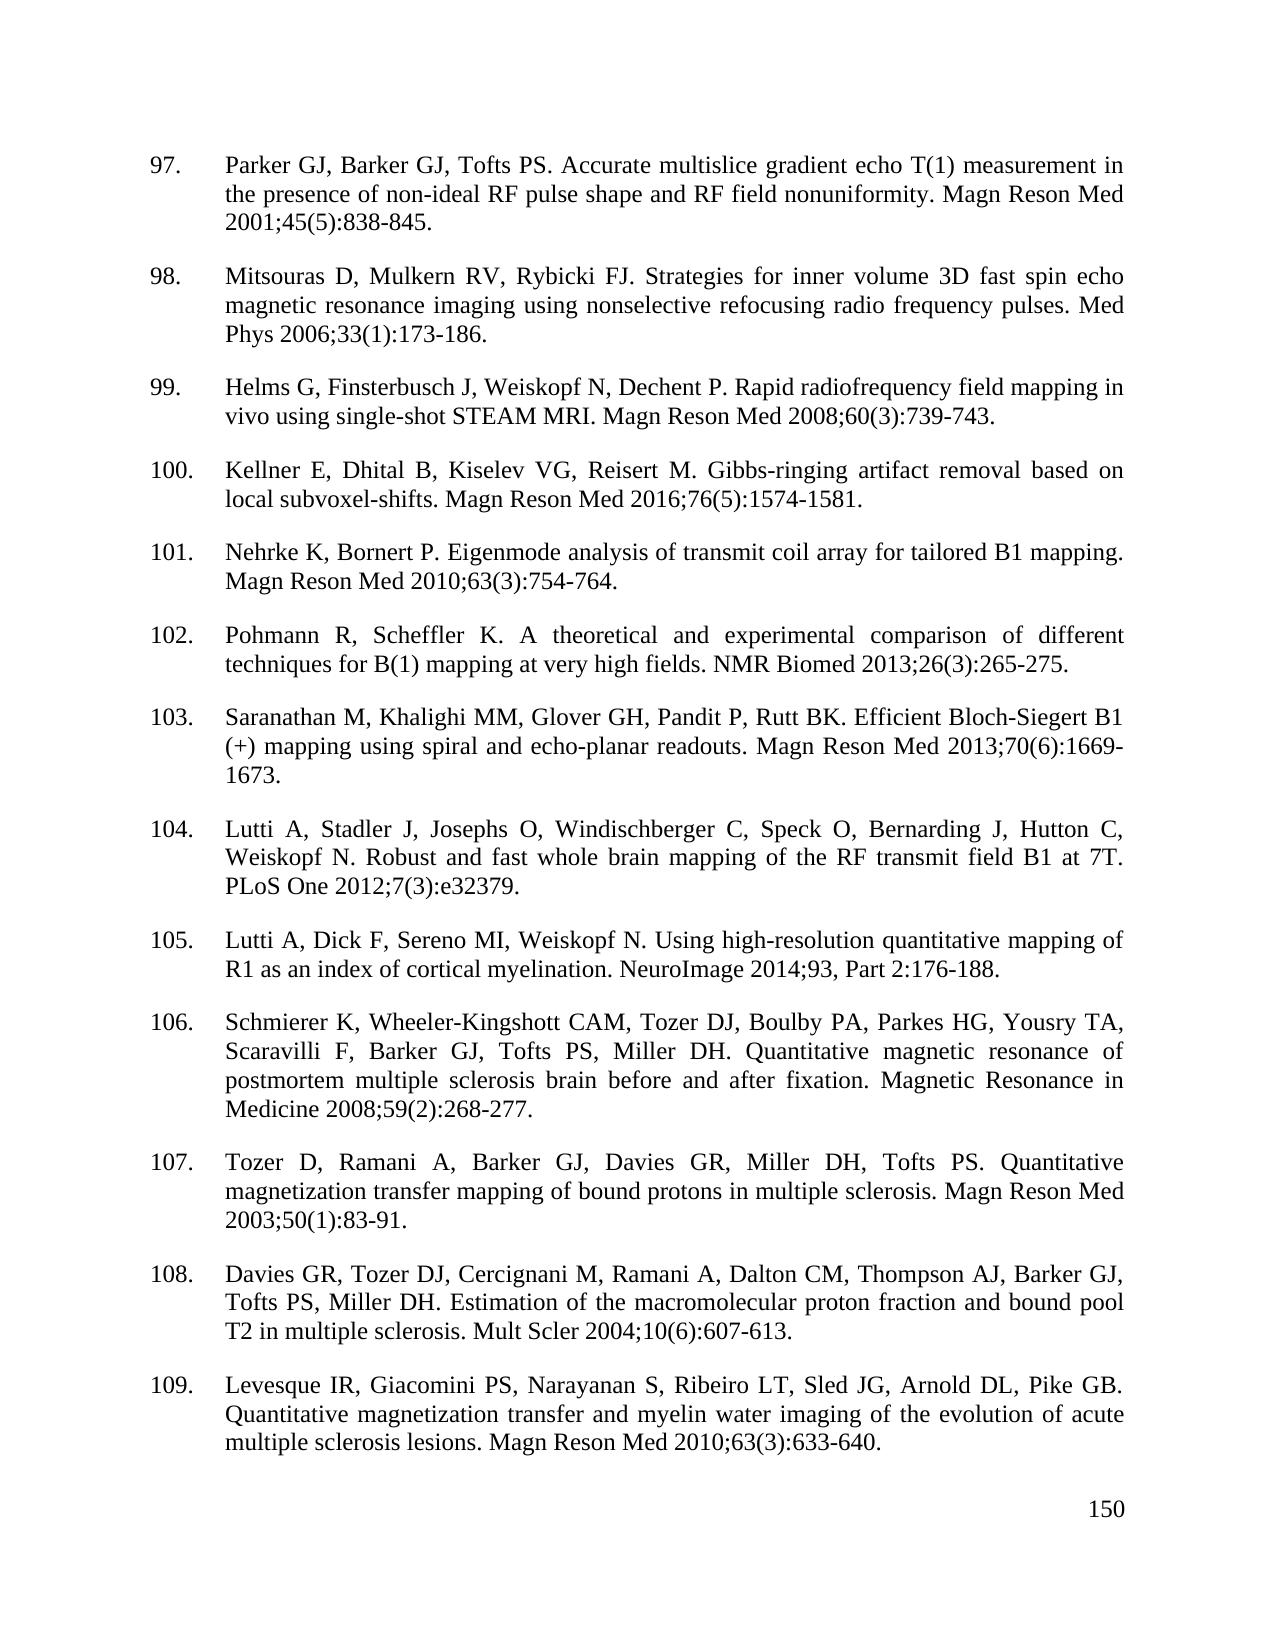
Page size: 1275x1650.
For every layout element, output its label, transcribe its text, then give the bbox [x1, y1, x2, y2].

text 105. Lutti A, Dick F, Sereno MI, Weiskopf N. Using high-resolution quantitative mapping of R1 as an index of cortical myelination. NeuroImage 2014;93, Part 2:176-188. [150, 925, 1125, 982]
text 99. Helms G, Finsterbusch J, Weiskopf N, Dechent P. Rapid radiofrequency field mapping in vivo using single-shot STEAM MRI. Magn Reson Med 2008;60(3):739-743. [150, 372, 1125, 430]
text 109. Levesque IR, Giacomini PS, Narayanan S, Ribeiro LT, Sled JG, Arnold DL, Pike GB. Quantitative magnetization transfer and myelin water imaging of the evolution of acute multiple sclerosis lesions. Magn Reson Med 2010;63(3):633-640. [150, 1370, 1125, 1456]
text 97. Parker GJ, Barker GJ, Tofts PS. Accurate multislice gradient echo T(1) measurement in the presence of non-ideal RF pulse shape and RF field nonuniformity. Magn Reson Med 2001;45(5):838-845. [150, 150, 1125, 236]
text 100. Kellner E, Dhital B, Kiselev VG, Reisert M. Gibbs-ringing artifact removal based on local subvoxel-shifts. Magn Reson Med 2016;76(5):1574-1581. [150, 455, 1125, 512]
text 102. Pohmann R, Scheffler K. A theoretical and experimental comparison of different techniques for B(1) mapping at very high fields. NMR Biomed 2013;26(3):265-275. [150, 620, 1125, 677]
text 98. Mitsouras D, Mulkern RV, Rybicki FJ. Strategies for inner volume 3D fast spin echo magnetic resonance imaging using nonselective refocusing radio frequency pulses. Med Phys 2006;33(1):173-186. [150, 261, 1125, 347]
text 101. Nehrke K, Bornert P. Eigenmode analysis of transmit coil array for tailored B1 mapping. Magn Reson Med 2010;63(3):754-764. [150, 537, 1125, 595]
text 103. Saranathan M, Khalighi MM, Glover GH, Pandit P, Rutt BK. Efficient Bloch-Siegert B1 (+) mapping using spiral and echo-planar readouts. Magn Reson Med 2013;70(6):1669-1673. [150, 702, 1125, 789]
text 106. Schmierer K, Wheeler-Kingshott CAM, Tozer DJ, Boulby PA, Parkes HG, Yousry TA, Scaravilli F, Barker GJ, Tofts PS, Miller DH. Quantitative magnetic resonance of postmortem multiple sclerosis brain before and after fixation. Magnetic Resonance in Medicine 2008;59(2):268-277. [150, 1007, 1125, 1122]
text 107. Tozer D, Ramani A, Barker GJ, Davies GR, Miller DH, Tofts PS. Quantitative magnetization transfer mapping of bound protons in multiple sclerosis. Magn Reson Med 2003;50(1):83-91. [150, 1147, 1125, 1234]
text 104. Lutti A, Stadler J, Josephs O, Windischberger C, Speck O, Bernarding J, Hutton C, Weiskopf N. Robust and fast whole brain mapping of the RF transmit field B1 at 7T. PLoS One 2012;7(3):e32379. [150, 814, 1125, 900]
text 108. Davies GR, Tozer DJ, Cercignani M, Ramani A, Dalton CM, Thompson AJ, Barker GJ, Tofts PS, Miller DH. Estimation of the macromolecular proton fraction and bound pool T2 in multiple sclerosis. Mult Scler 2004;10(6):607-613. [150, 1259, 1125, 1345]
